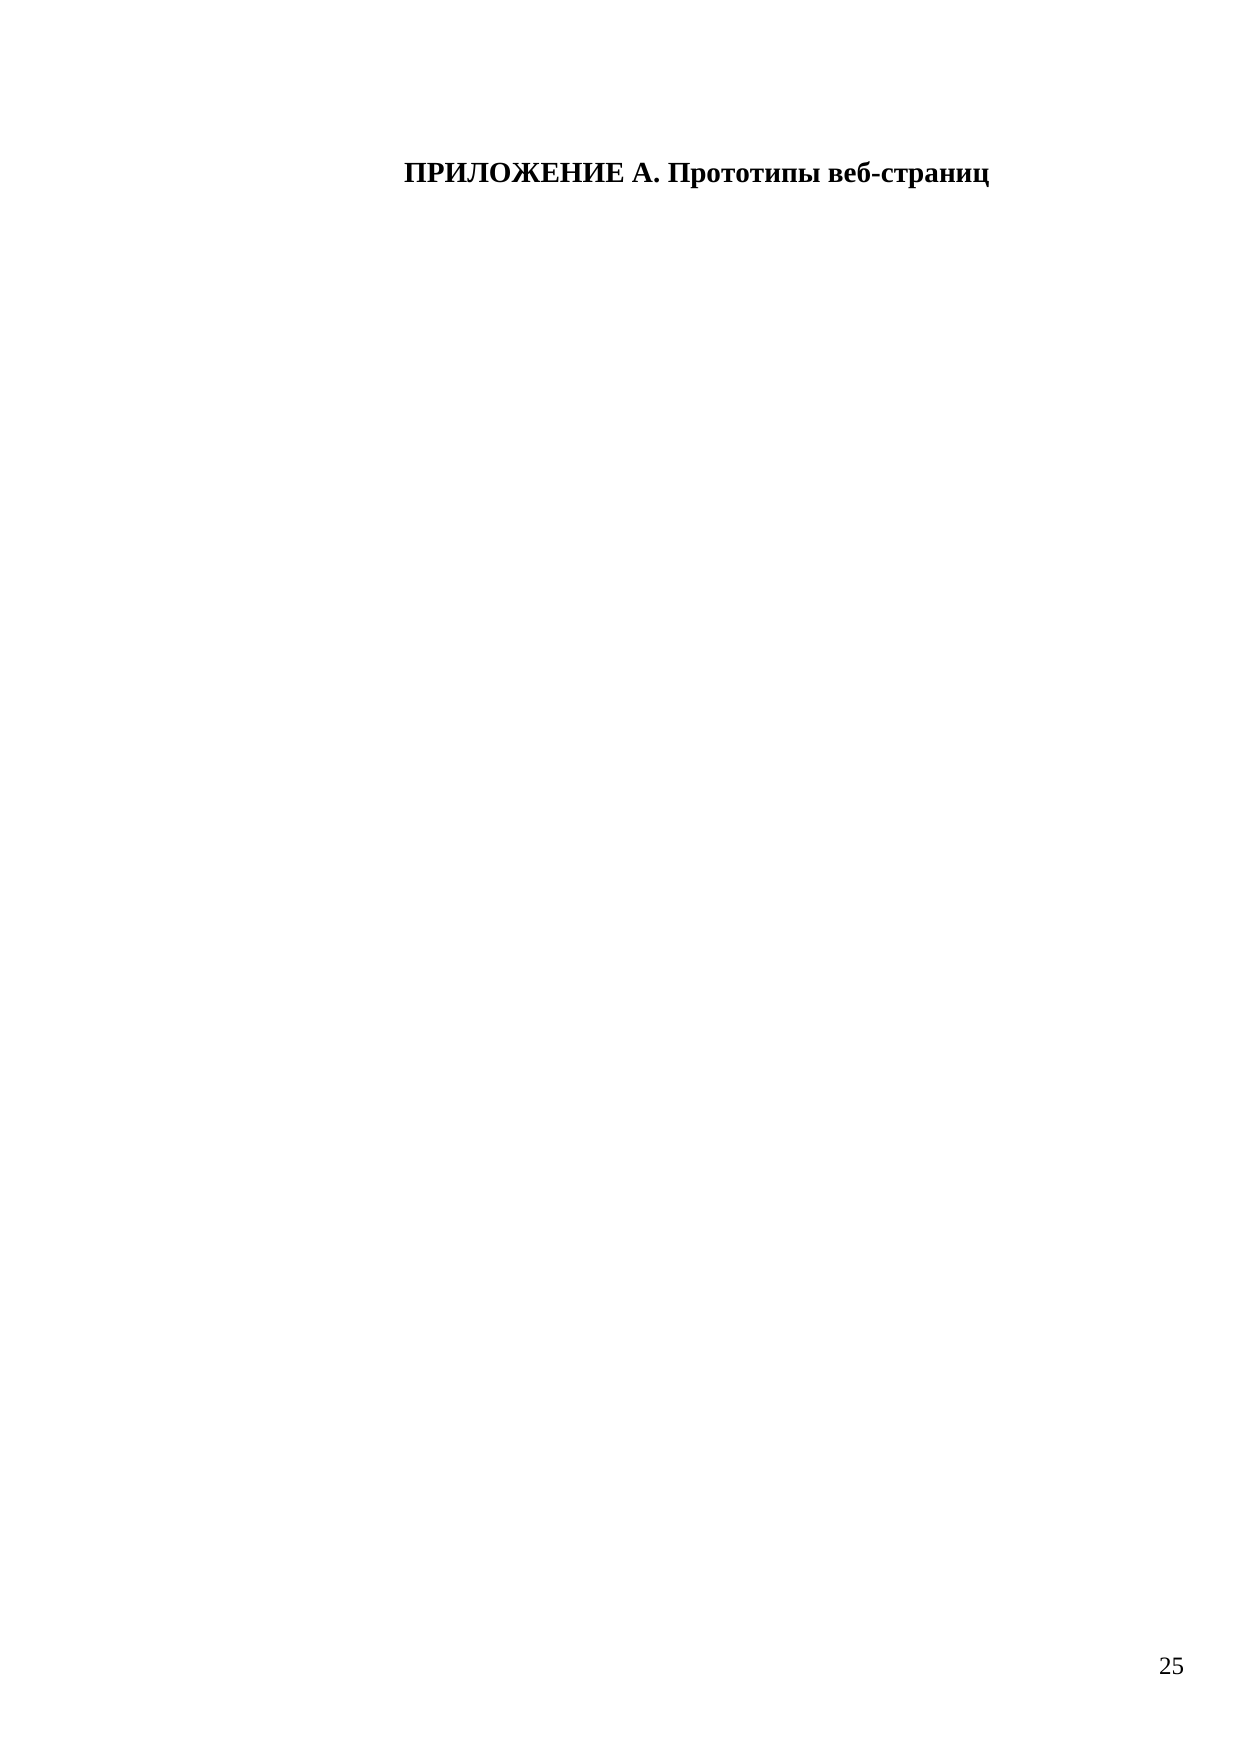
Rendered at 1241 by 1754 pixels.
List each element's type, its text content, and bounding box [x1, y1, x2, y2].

text ПРИЛОЖЕНИЕ А. Прототипы веб-страниц [136, 156, 1184, 189]
